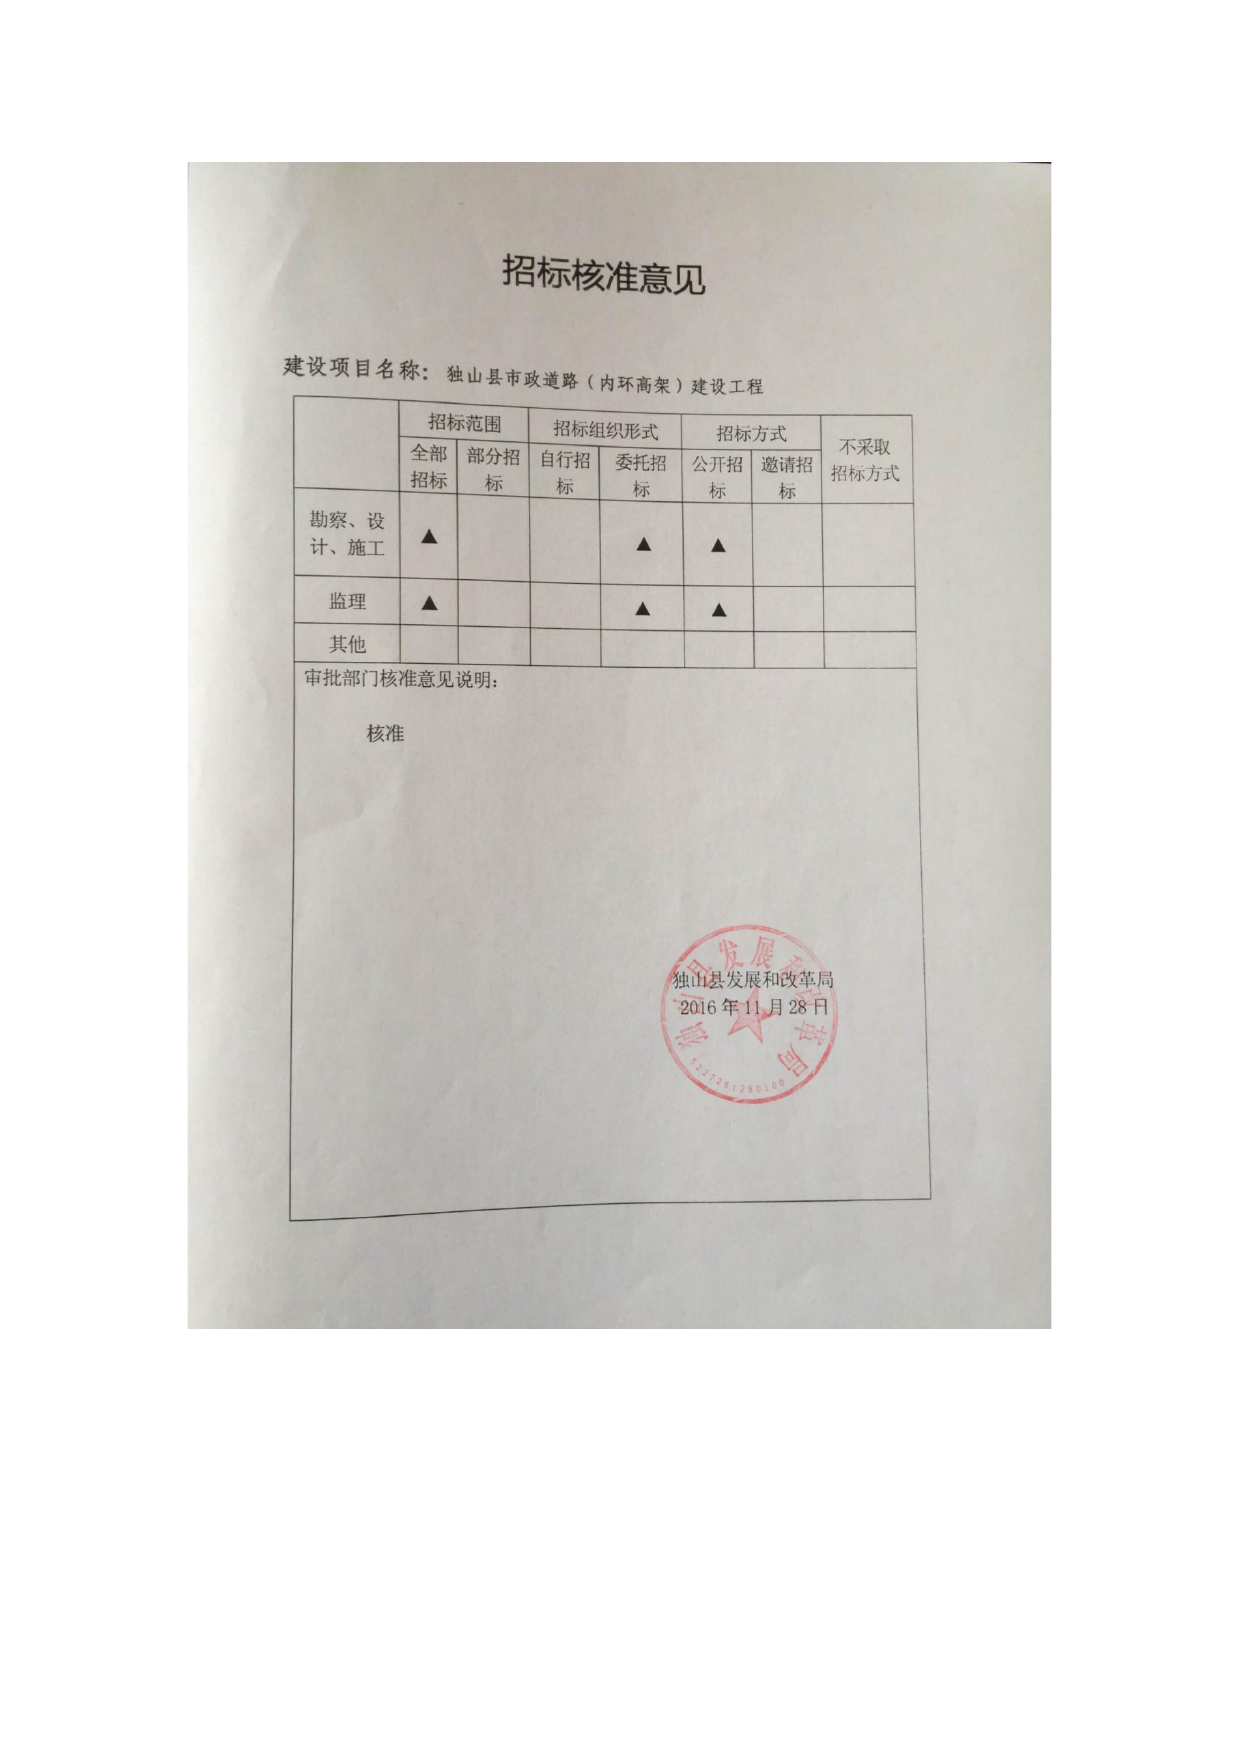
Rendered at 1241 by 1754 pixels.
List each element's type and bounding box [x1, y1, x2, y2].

picture [187, 162, 1052, 1329]
